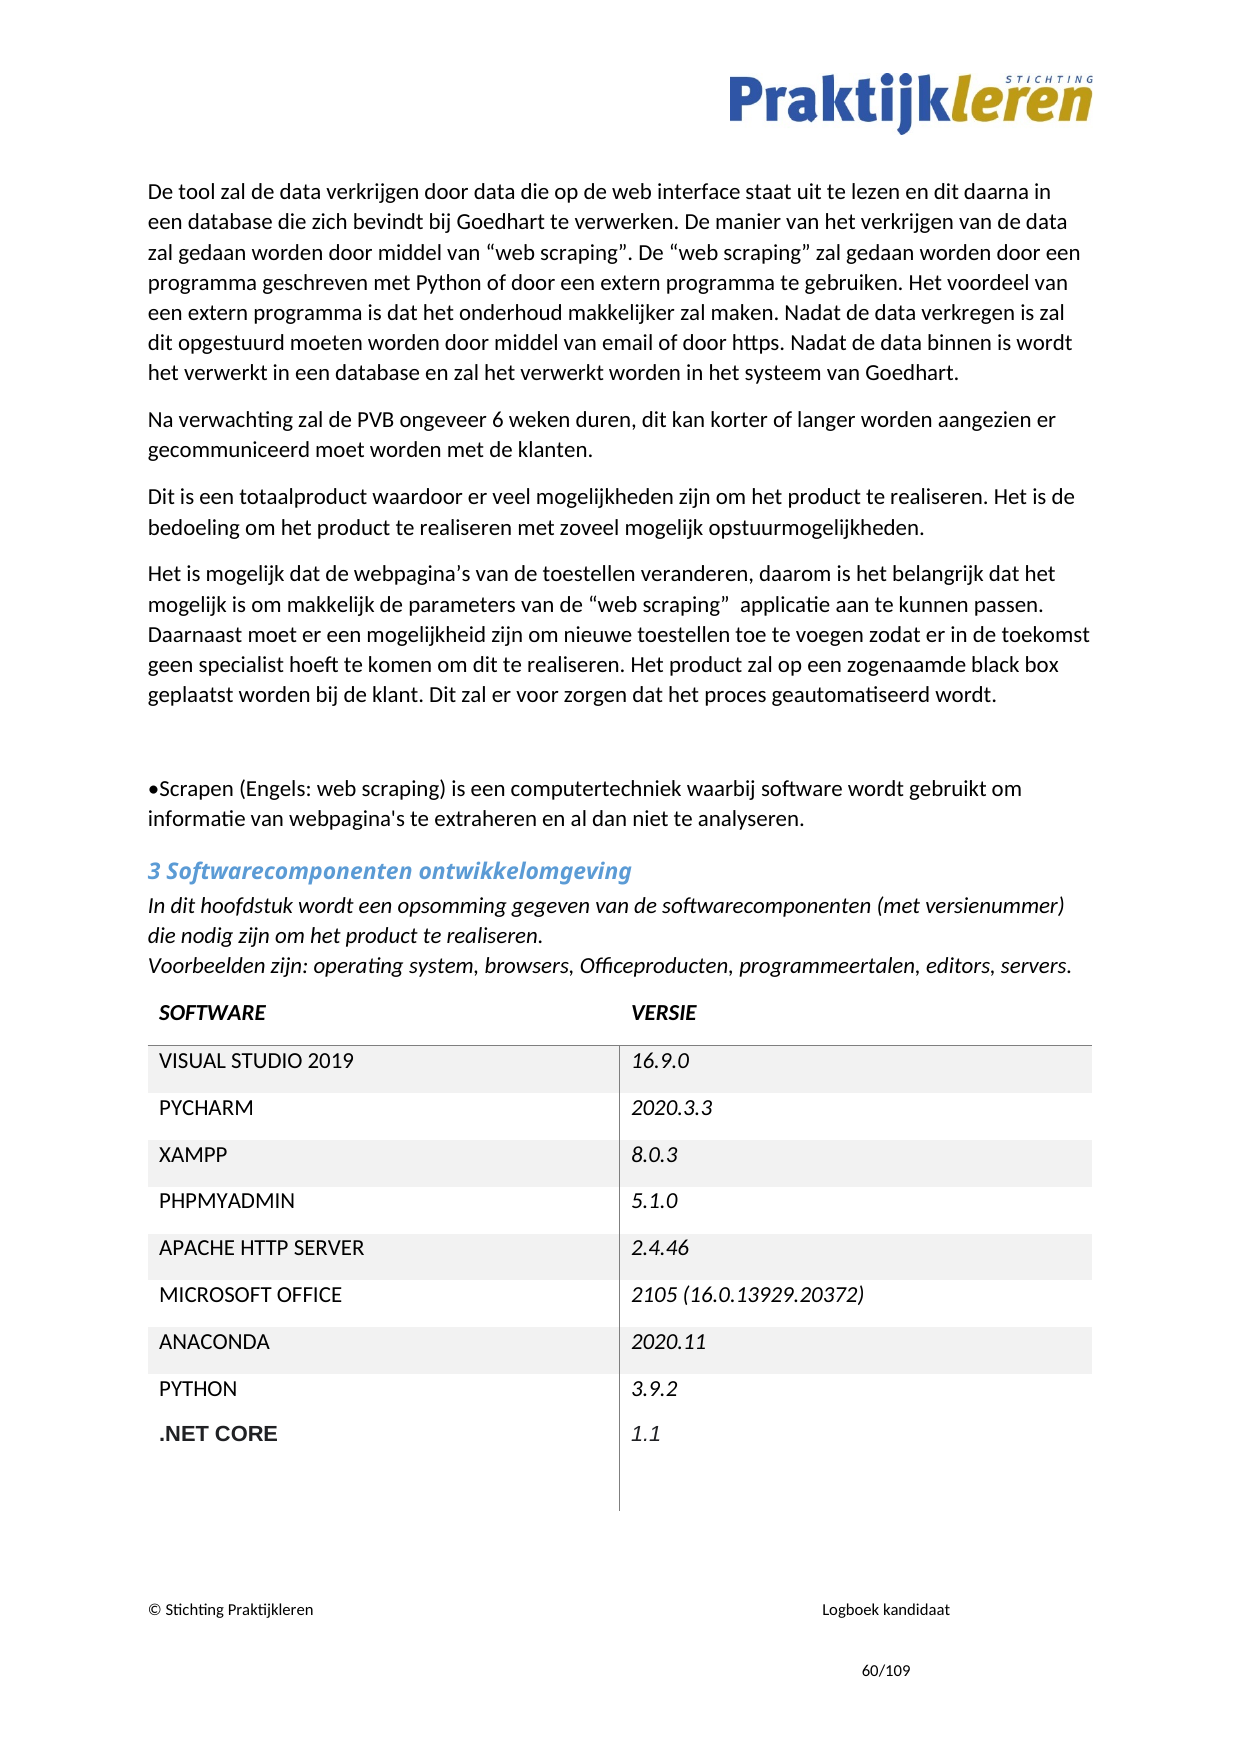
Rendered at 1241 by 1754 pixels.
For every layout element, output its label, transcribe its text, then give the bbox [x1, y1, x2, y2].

table_cell 2020.3.3 [620, 1093, 1092, 1140]
text Dit is een totaalproduct waardoor er veel mogelijkheden zijn om het product te realiseren. Het is de bedoeling om het product te realiseren met zoveel mogelijk opstuurmogelijkheden. [148, 482, 1093, 541]
table_cell Anaconda [148, 1327, 619, 1374]
text De tool zal de data verkrijgen door data die op de web interface staat uit te lezen en dit daarna in een database die zich bevindt bij Goedhart te verwerken. De manier van het verkrijgen van de data zal gedaan worden door middel van “web scraping”. De “web scraping” zal gedaan worden door een programma geschreven met Python of door een extern programma te gebruiken. Het voordeel van een extern programma is dat het onderhoud makkelijker zal maken. Nadat de data verkregen is zal dit opgestuurd moeten worden door middel van email of door https. Nadat de data binnen is wordt het verwerkt in een database en zal het verwerkt worden in het systeem van Goedhart. [148, 177, 1093, 386]
table_cell 2.4.46 [620, 1234, 1092, 1280]
table_cell 8.0.3 [620, 1140, 1092, 1187]
table_cell XAMPP [148, 1140, 619, 1187]
text •Scrapen (Engels: web scraping) is een computertechniek waarbij software wordt gebruikt om informatie van webpagina's te extraheren en al dan niet te analyseren. [148, 774, 1093, 832]
table_cell 2105 (16.0.13929.20372) [620, 1280, 1092, 1327]
table_cell 3.9.2 1.1 [620, 1374, 1092, 1511]
text Na verwachting zal de PVB ongeveer 6 weken duren, dit kan korter of langer worden aangezien er gecommuniceerd moet worden met de klanten. [148, 405, 1093, 463]
table_header Versie [620, 999, 1092, 1045]
table_cell Python .NET Core [148, 1374, 619, 1511]
table_cell 16.9.0 [620, 1046, 1092, 1093]
table_cell 5.1.0 [620, 1187, 1092, 1233]
table_header Software [148, 999, 619, 1045]
picture [730, 73, 1093, 135]
table_cell Apache http server [148, 1234, 619, 1280]
table_cell Visual Studio 2019 [148, 1046, 619, 1093]
table_cell Pycharm [148, 1093, 619, 1140]
text Het is mogelijk dat de webpagina’s van de toestellen veranderen, daarom is het belangrijk dat het mogelijk is om makkelijk de parameters van de “web scraping” applicatie aan te kunnen passen. Daarnaast moet er een mogelijkheid zijn om nieuwe toestellen toe te voegen zodat er in de toekomst geen specialist hoeft te komen om dit te realiseren. Het product zal op een zogenaamde black box geplaatst worden bij de klant. Dit zal er voor zorgen dat het proces geautomatiseerd wordt. [148, 559, 1093, 708]
subtitle 3 Softwarecomponenten ontwikkelomgeving [148, 855, 1093, 887]
text In dit hoofdstuk wordt een opsomming gegeven van de softwarecomponenten (met versienummer) die nodig zijn om het product te realiseren. Voorbeelden zijn: operating system, browsers, Officeproducten, programmeertalen, editors, servers. [148, 891, 1093, 980]
table_cell phpmyadmin [148, 1187, 619, 1233]
table_cell Microsoft office [148, 1280, 619, 1327]
table_cell 2020.11 [620, 1327, 1092, 1374]
